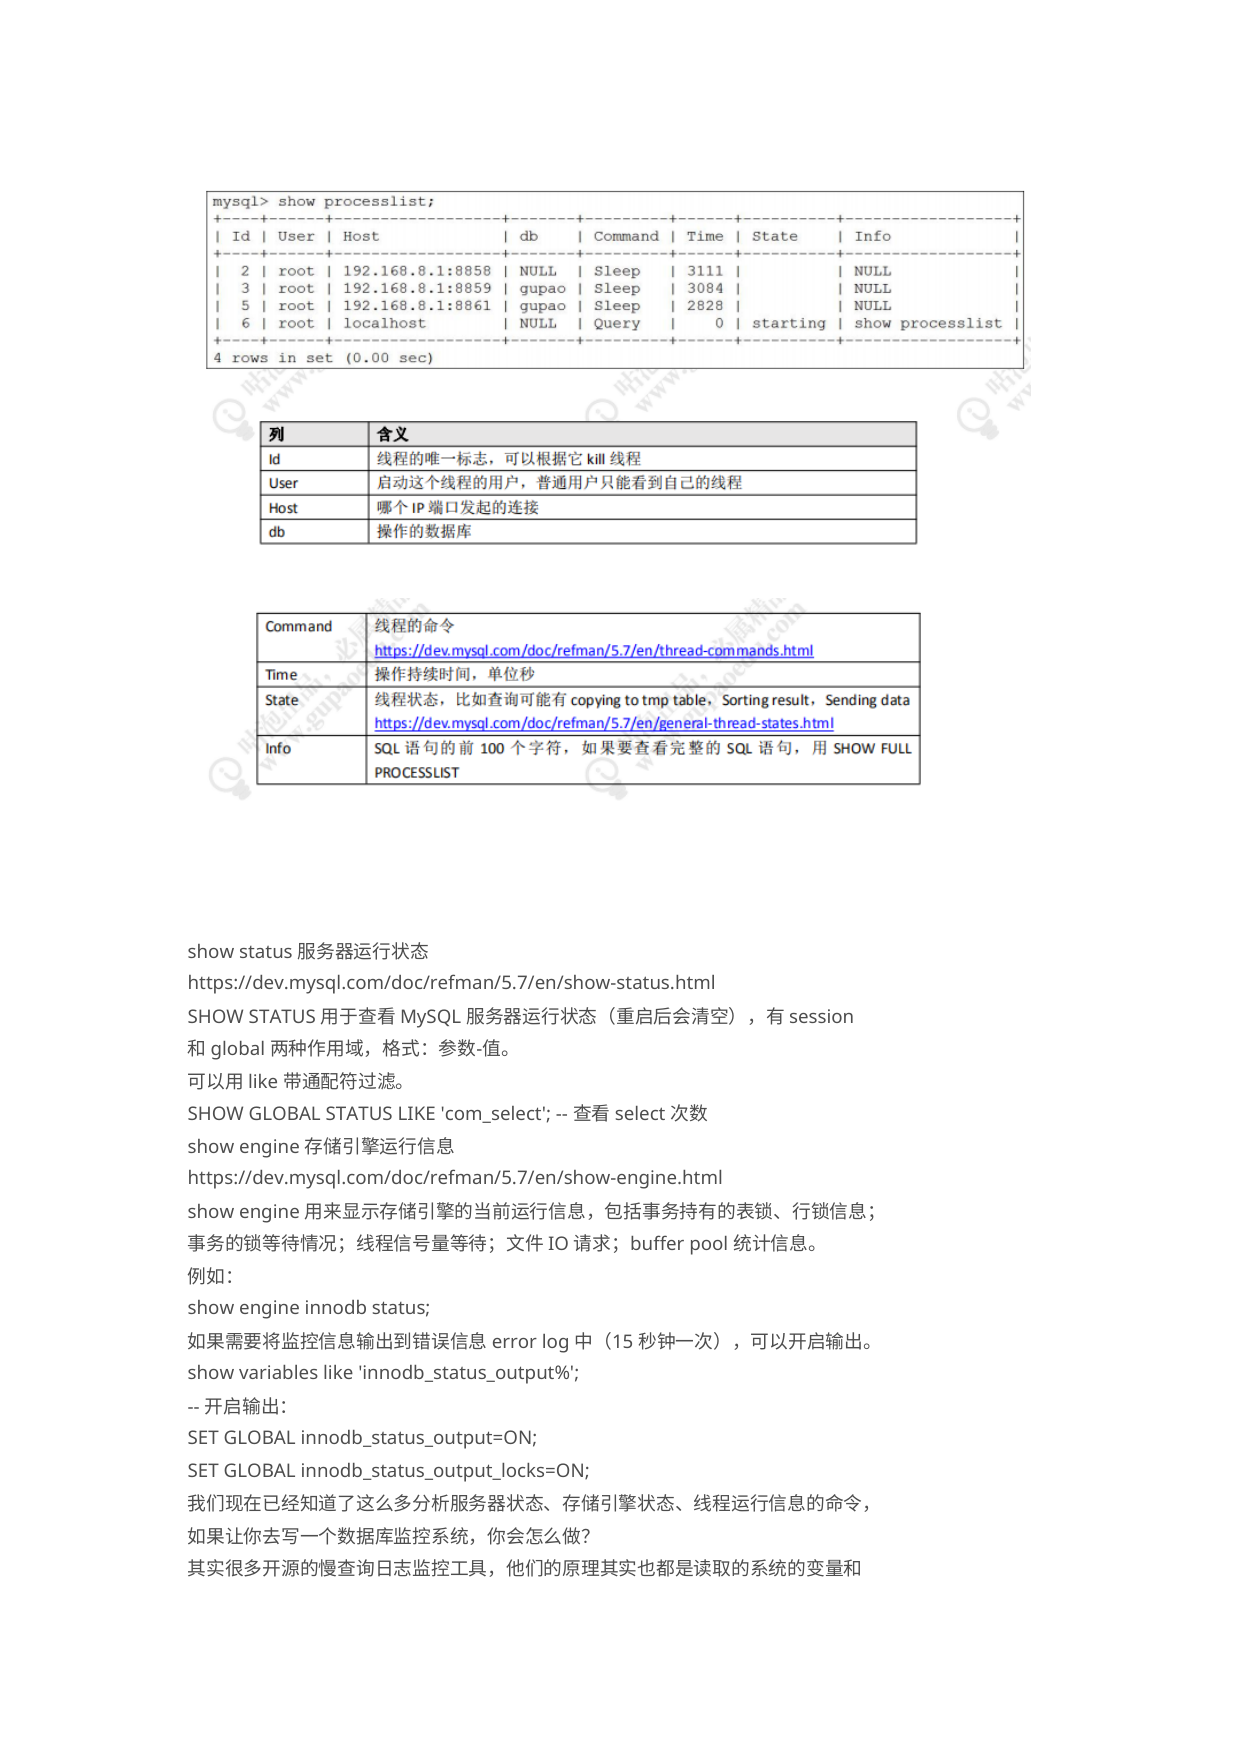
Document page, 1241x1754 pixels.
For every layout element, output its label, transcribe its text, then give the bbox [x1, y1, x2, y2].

text 可以用 like 带通配符过滤。 [187, 1064, 1053, 1096]
text 如果需要将监控信息输出到错误信息 error log 中（15 秒钟一次），可以开启输出。 [187, 1324, 1053, 1356]
picture [192, 598, 960, 818]
picture [187, 174, 1031, 572]
text SET GLOBAL innodb_status_output=ON; [187, 1421, 1053, 1454]
text show engine innodb status; [187, 1291, 1053, 1324]
text 其实很多开源的慢查询日志监控工具，他们的原理其实也都是读取的系统的变量和 [187, 1551, 1053, 1584]
text -- 开启输出： [187, 1389, 1053, 1421]
text show status 服务器运行状态 [187, 934, 1053, 966]
text 如果让你去写一个数据库监控系统，你会怎么做？ [187, 1519, 1053, 1551]
text 我们现在已经知道了这么多分析服务器状态、存储引擎状态、线程运行信息的命令， [187, 1486, 1053, 1519]
text SET GLOBAL innodb_status_output_locks=ON; [187, 1454, 1053, 1486]
text SHOW GLOBAL STATUS LIKE 'com_select'; -- 查看 select 次数 [187, 1096, 1053, 1129]
text https://dev.mysql.com/doc/refman/5.7/en/show-engine.html [187, 1161, 1053, 1194]
text SHOW STATUS 用于查看 MySQL 服务器运行状态（重启后会清空），有 session [187, 999, 1053, 1031]
text 例如： [187, 1259, 1053, 1291]
text show engine 存储引擎运行信息 [187, 1129, 1053, 1161]
text 和 global 两种作用域，格式：参数-值。 [187, 1031, 1053, 1064]
text 事务的锁等待情况；线程信号量等待；文件 IO 请求；buffer pool 统计信息。 [187, 1226, 1053, 1259]
text show engine 用来显示存储引擎的当前运行信息，包括事务持有的表锁、行锁信息； [187, 1194, 1053, 1226]
text https://dev.mysql.com/doc/refman/5.7/en/show-status.html [187, 966, 1053, 999]
text show variables like 'innodb_status_output%'; [187, 1356, 1053, 1389]
